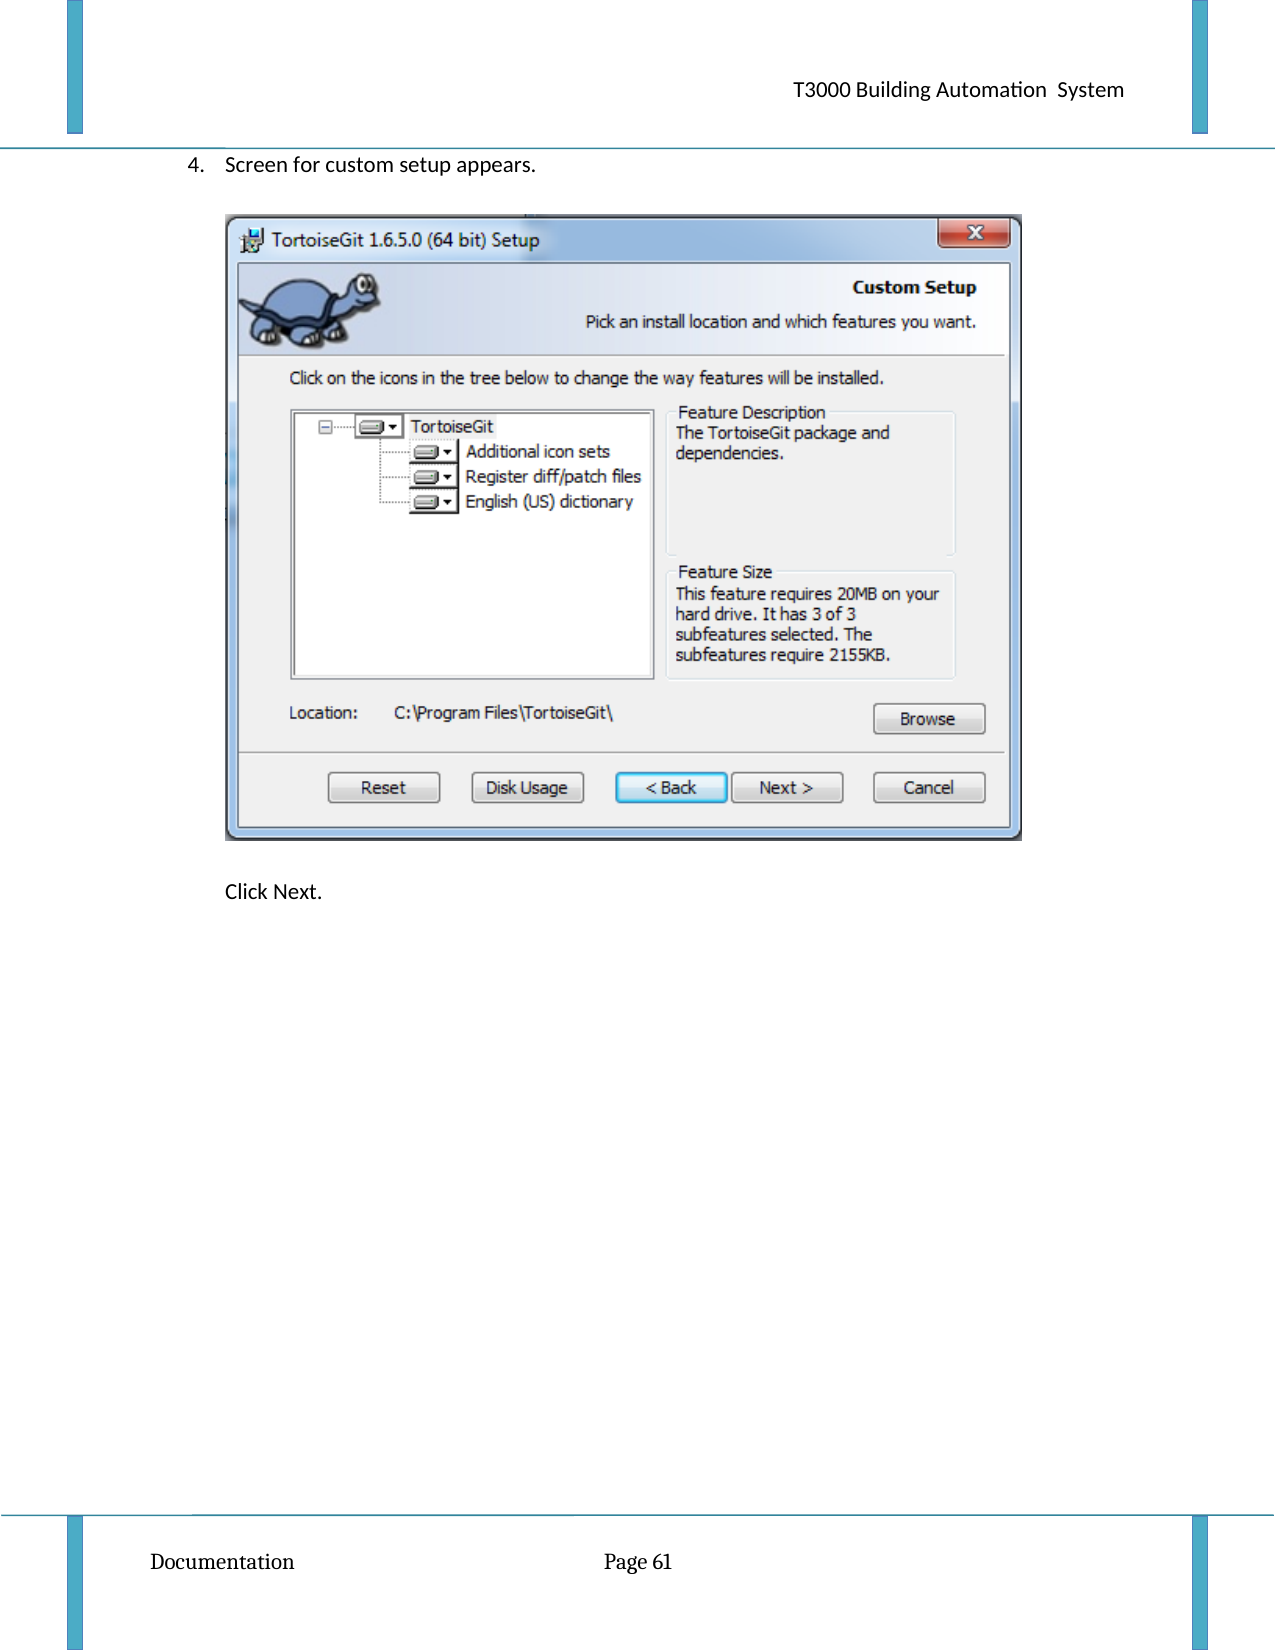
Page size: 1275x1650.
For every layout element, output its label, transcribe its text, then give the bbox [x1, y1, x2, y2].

picture [225, 214, 1022, 841]
list Click Next. [225, 877, 1125, 905]
list Screen for custom setup appears. [187, 150, 1125, 178]
